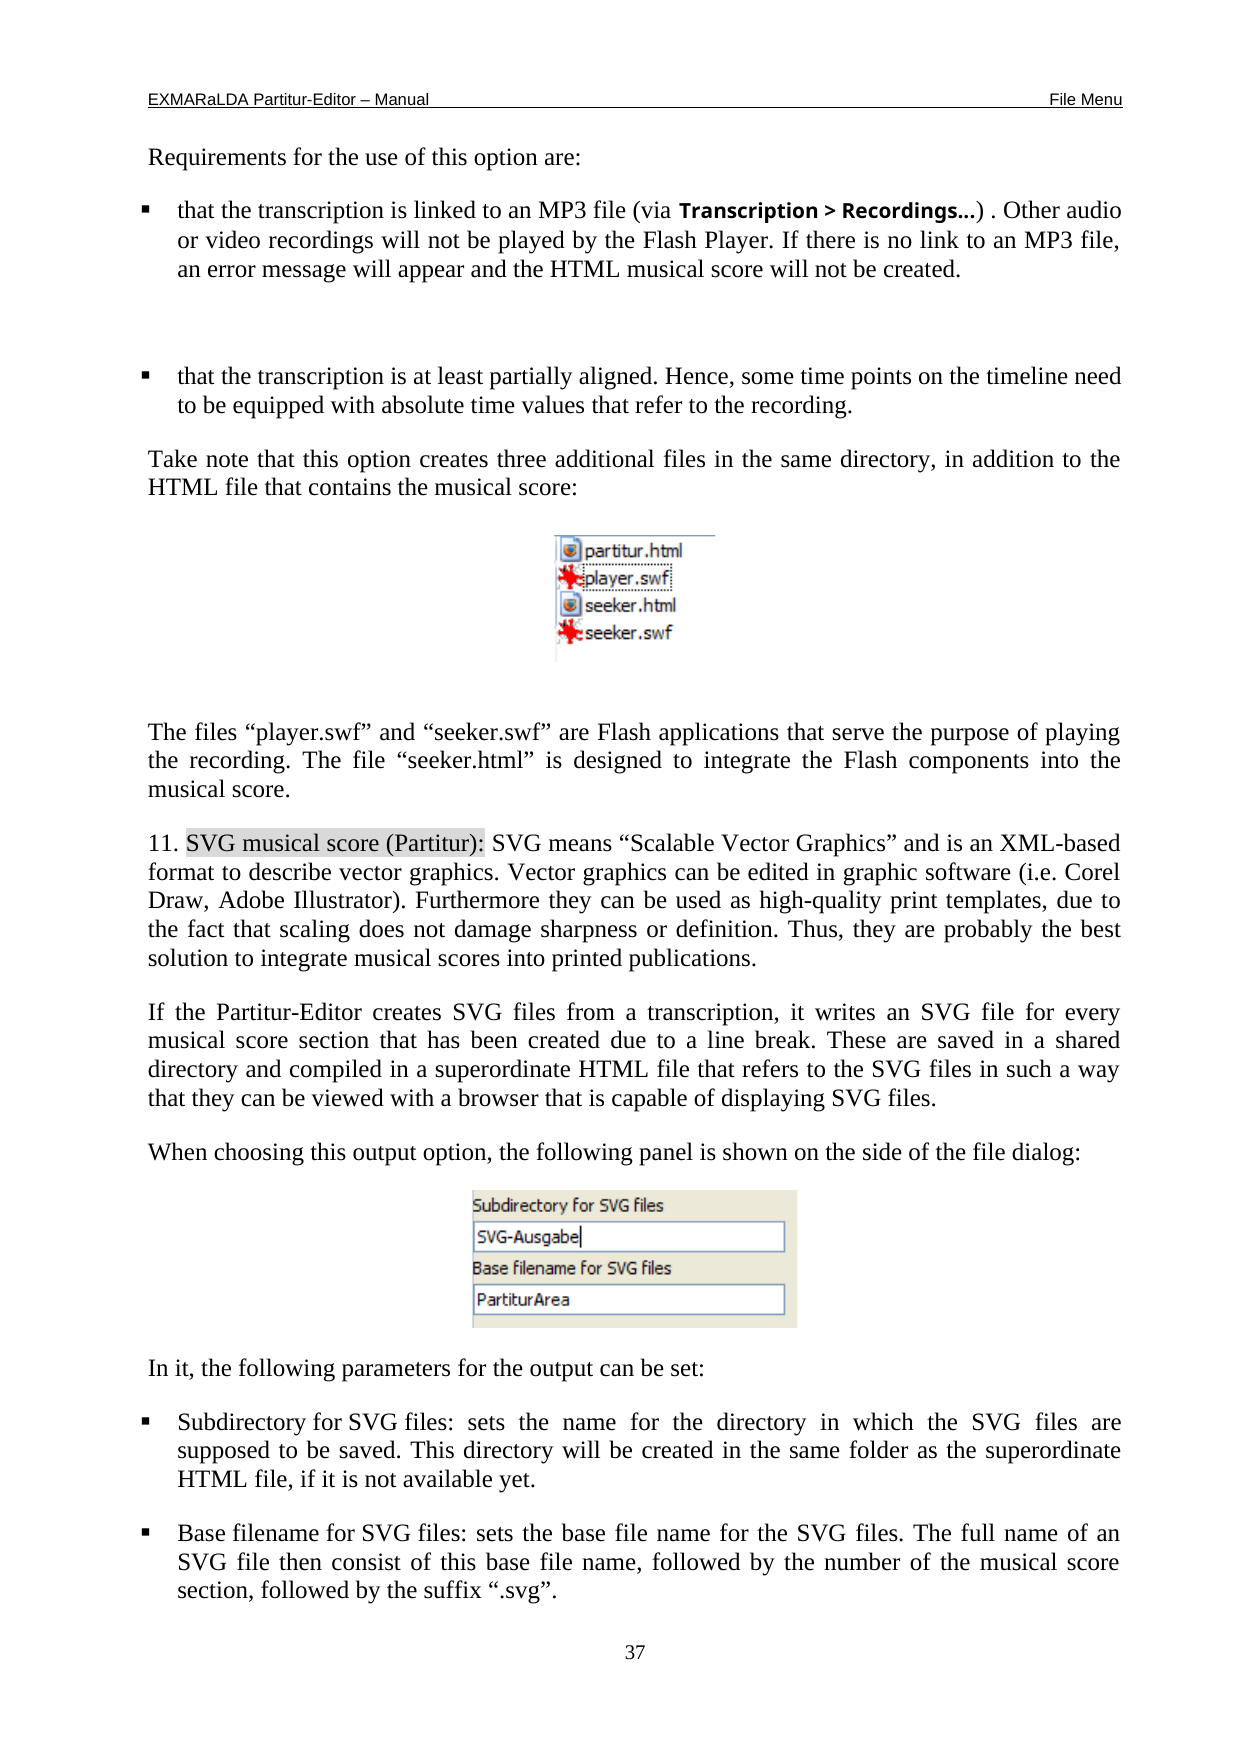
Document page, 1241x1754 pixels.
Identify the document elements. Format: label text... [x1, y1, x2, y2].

text that the transcription is linked to an MP3 file (via Transcription > Recordings...) . Other audio or video recordings will not be played by the Flash Player. If there is no link to an MP3 file, an error message will appear and the HTML musical score will not be created. [139, 196, 1122, 282]
text If the Partitur-Editor creates SVG files from a transcription, it writes an SVG file for every musical score section that has been created due to a line break. These are saved in a shared directory and compiled in a superordinate HTML file that refers to the SVG files in such a way that they can be viewed with a browser that is capable of displaying SVG files. [148, 997, 1122, 1112]
text In it, the following parameters for the output can be set: [148, 1353, 1122, 1382]
picture [472, 1190, 798, 1328]
text Subdirectory for SVG files: sets the name for the directory in which the SVG files are supposed to be saved. This directory will be created in the same folder as the superordinate HTML file, if it is not available yet. [139, 1407, 1122, 1493]
text Take note that this option creates three additional files in the same directory, in addition to the HTML file that contains the musical score: [148, 444, 1122, 501]
text that the transcription is at least partially aligned. Hence, some time points on the timeline need to be equipped with absolute time values that refer to the recording. [139, 361, 1122, 419]
text The files “player.swf” and “seeker.swf” are Flash applications that serve the purpose of playing the recording. The file “seeker.html” is designed to integrate the Flash components into the musical score. [148, 526, 1122, 803]
picture [554, 535, 716, 662]
text Base filename for SVG files: sets the base file name for the SVG files. The full name of an SVG file then consist of this base file name, followed by the number of the musical score section, followed by the suffix “.svg”. [139, 1518, 1122, 1604]
text Requirements for the use of this option are: [148, 142, 1122, 171]
text 11. SVG musical score (Partitur): SVG means “Scalable Vector Graphics” and is an XML-based format to describe vector graphics. Vector graphics can be edited in graphic software (i.e. Corel Draw, Adobe Illustrator). Furthermore they can be used as high-quality print templates, due to the fact that scaling does not damage sharpness or definition. Thus, they are probably the best solution to integrate musical scores into printed publications. [148, 828, 1122, 972]
text When choosing this output option, the following panel is shown on the side of the file dialog: [148, 1137, 1122, 1165]
